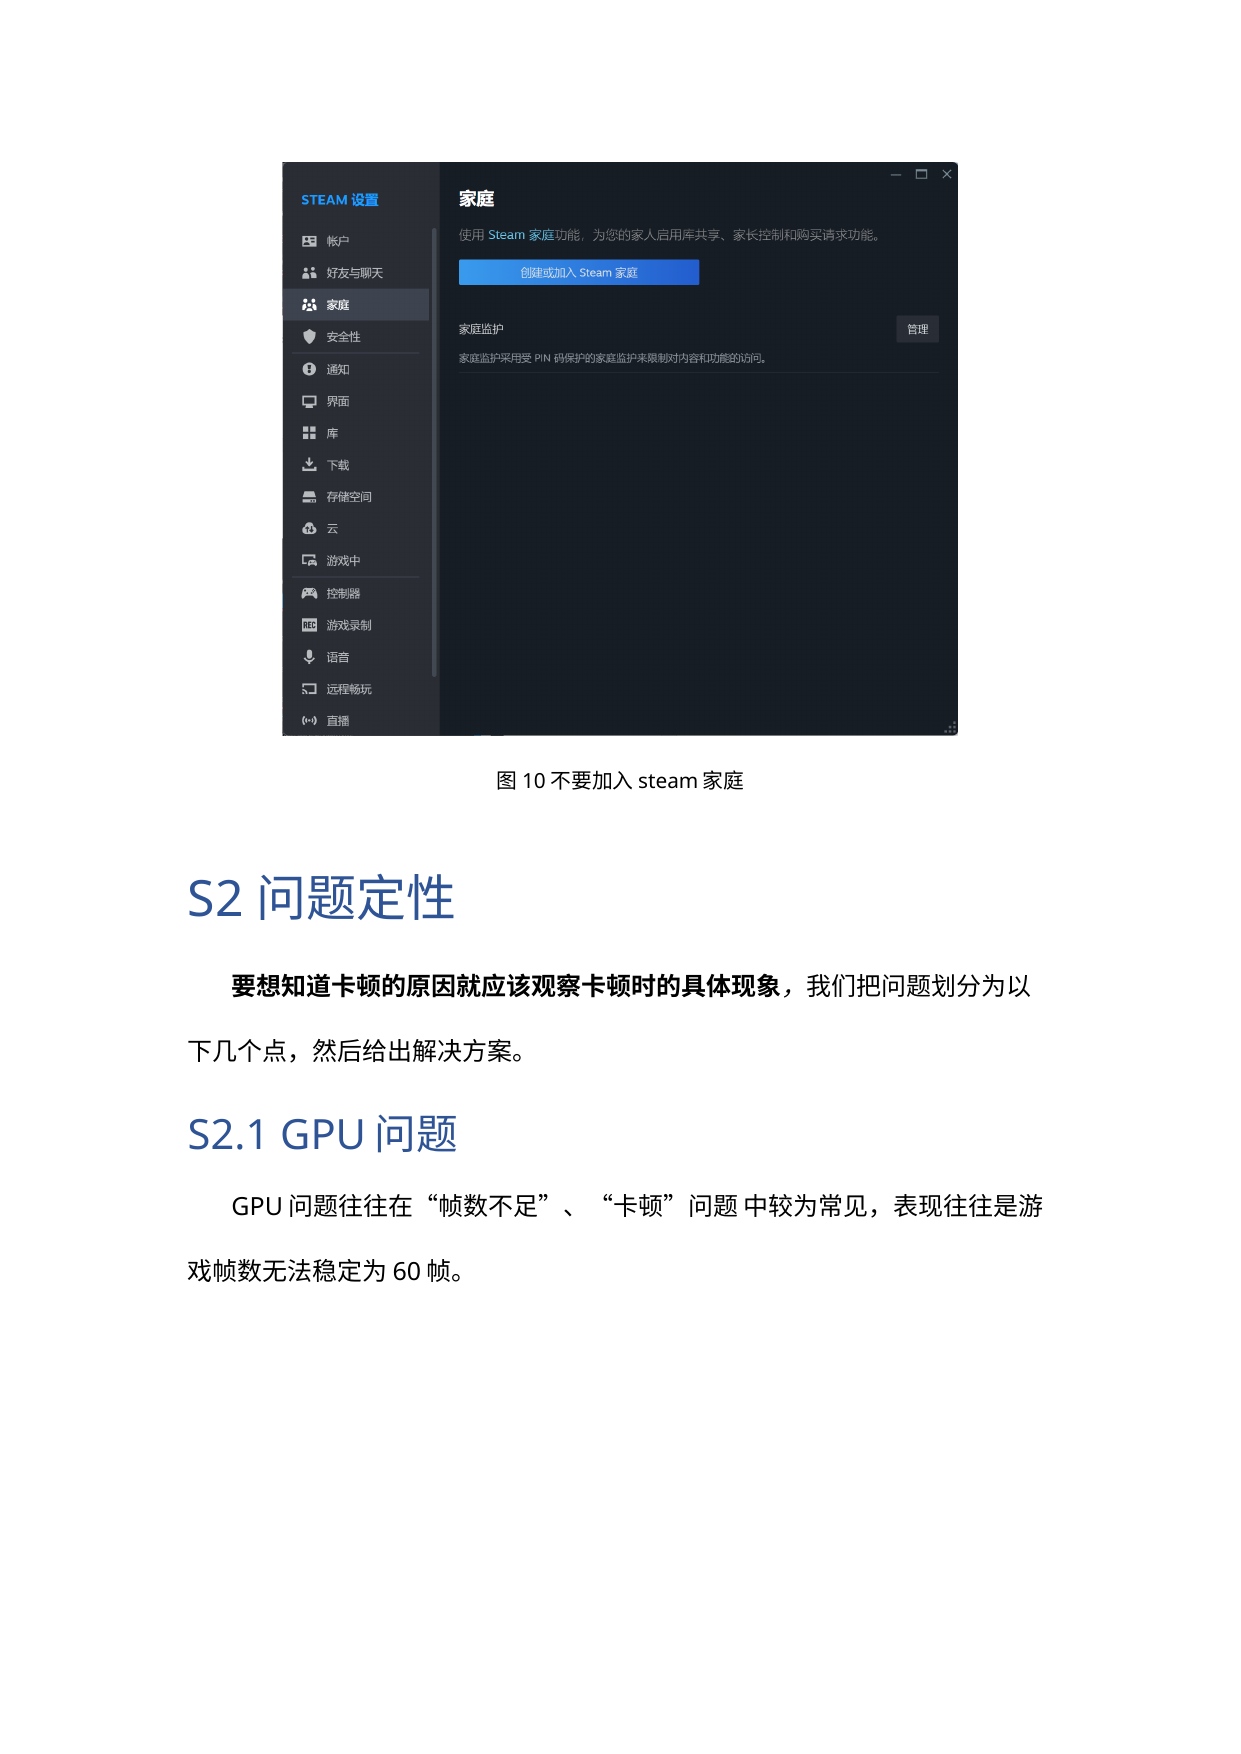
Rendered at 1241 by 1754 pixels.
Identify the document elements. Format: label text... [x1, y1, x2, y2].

text 要想知道卡顿的原因就应该观察卡顿时的具体现象，我们把问题划分为以下几个点，然后给出解决方案。 [187, 952, 1053, 1082]
text 图 10 不要加入steam家庭 [187, 764, 1053, 796]
picture [282, 162, 958, 736]
subtitle S2.1 GPU问题 [187, 1099, 1053, 1164]
subtitle S2 问题定性 [187, 846, 1053, 944]
text GPU问题往往在“帧数不足”、“卡顿”问题 中较为常见，表现往往是游戏帧数无法稳定为60帧。 [187, 1172, 1053, 1302]
